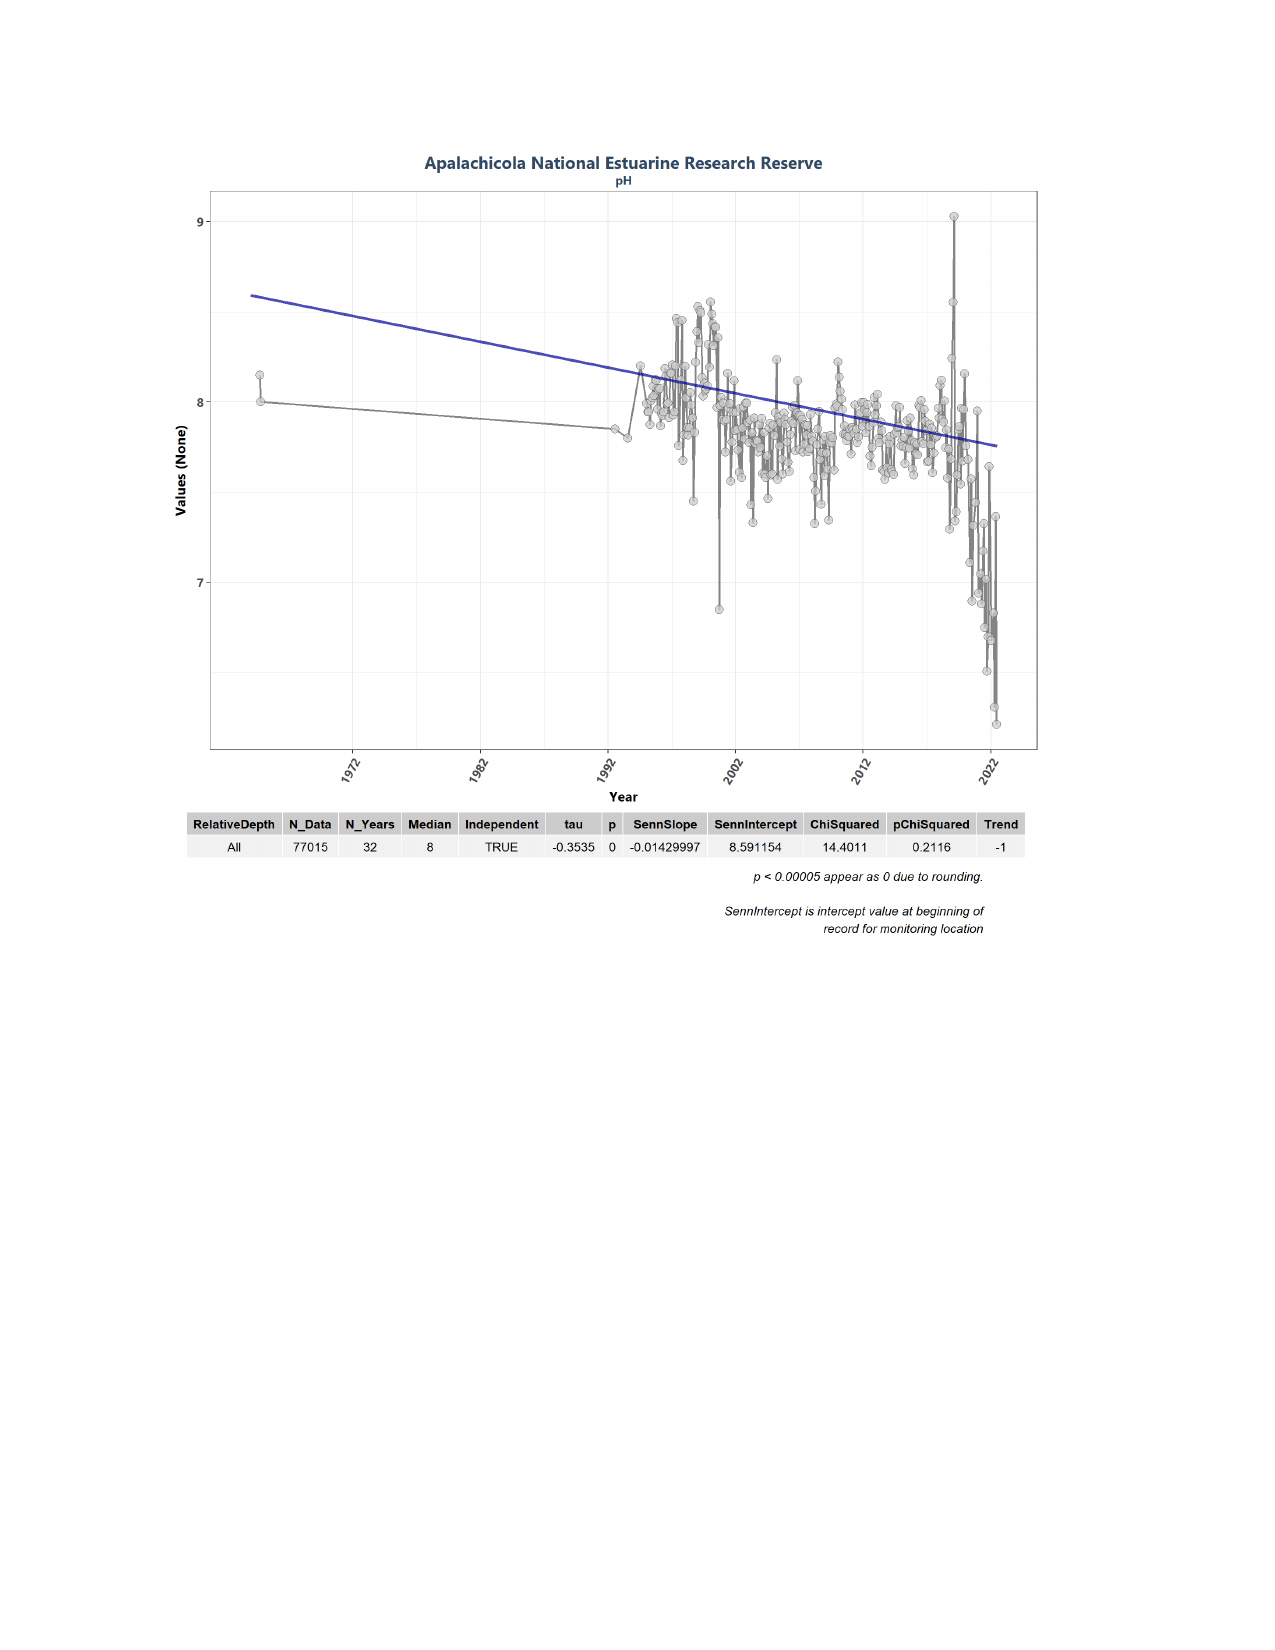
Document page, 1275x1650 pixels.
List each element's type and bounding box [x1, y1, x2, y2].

picture [168, 150, 1044, 938]
